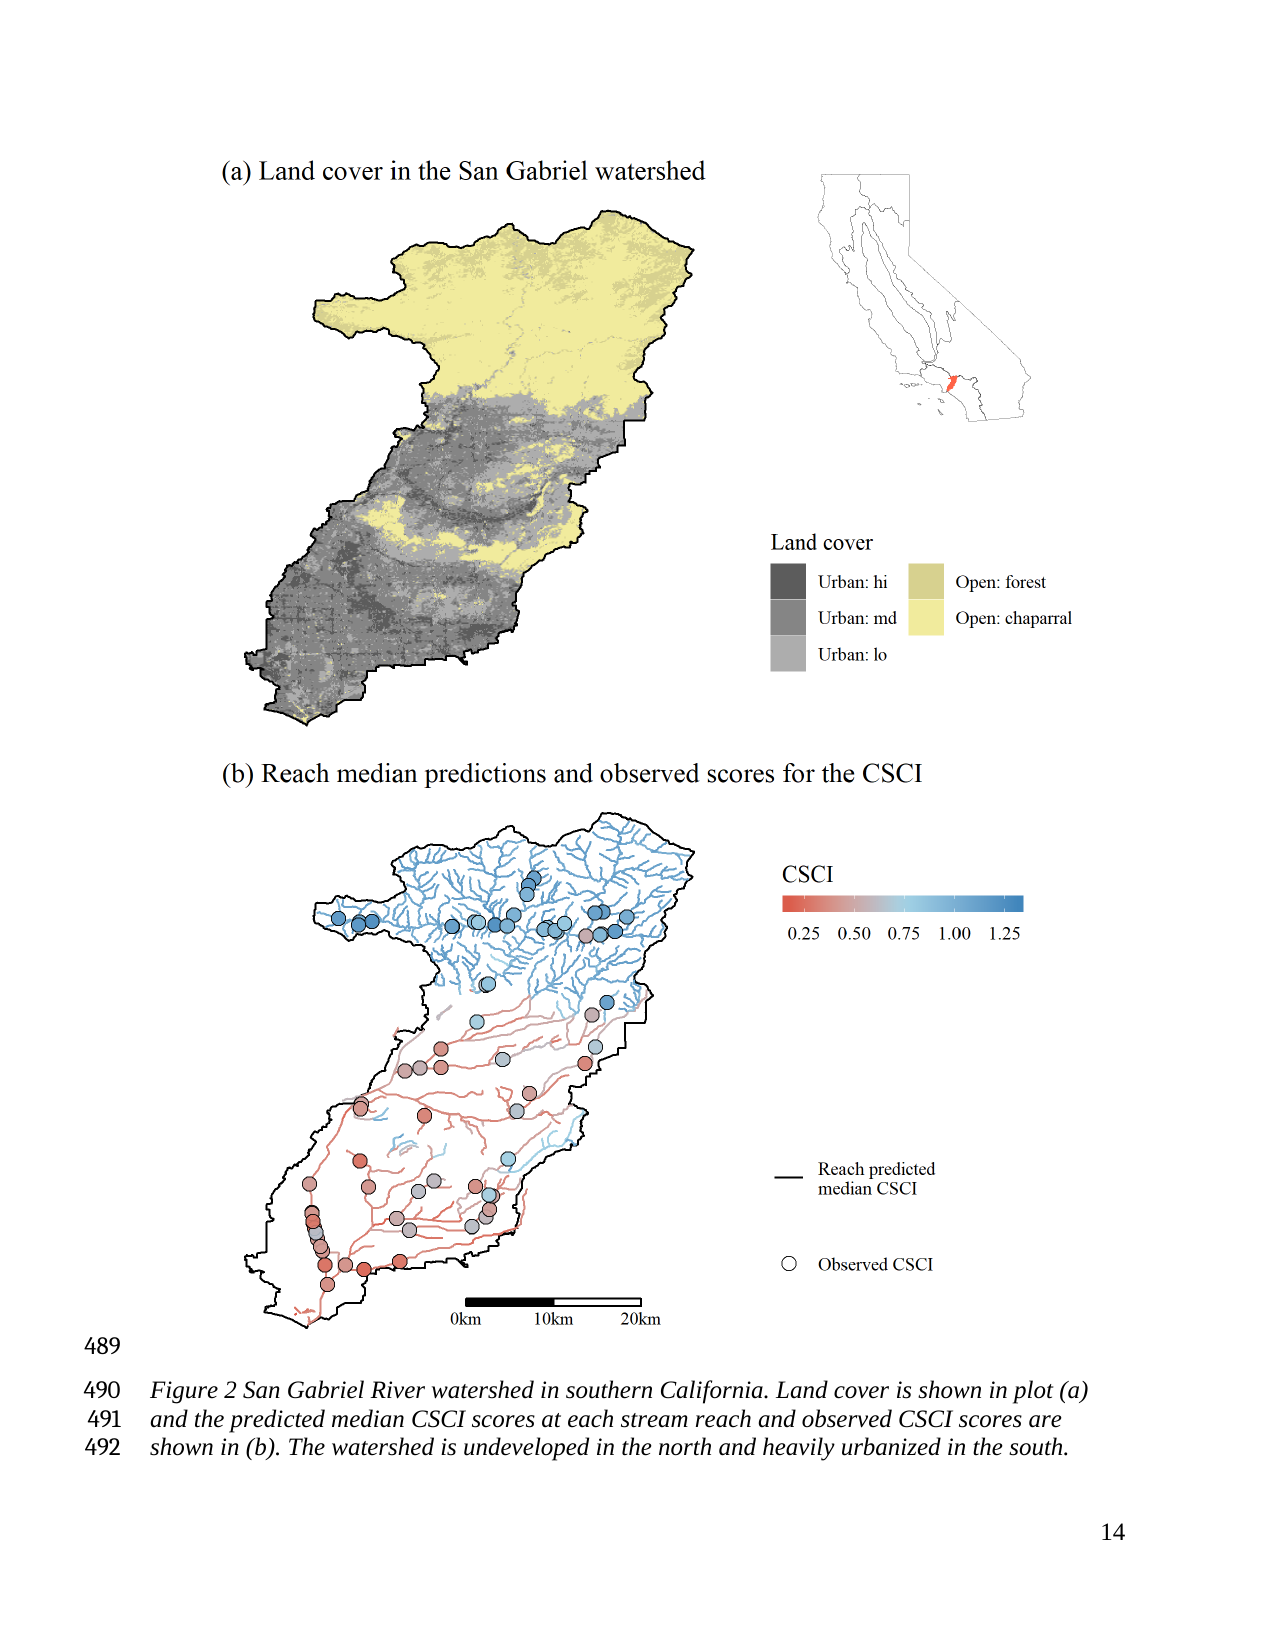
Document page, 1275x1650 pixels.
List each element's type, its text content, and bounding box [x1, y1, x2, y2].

text Figure 2 San Gabriel River watershed in southern California. Land cover is shown in plot (a) and the predicted median CSCI scores at each stream reach and observed CSCI scores are shown in (b). The watershed is undeveloped in the north and heavily urbanized in the south. [150, 1375, 1125, 1461]
picture [168, 150, 1072, 1354]
